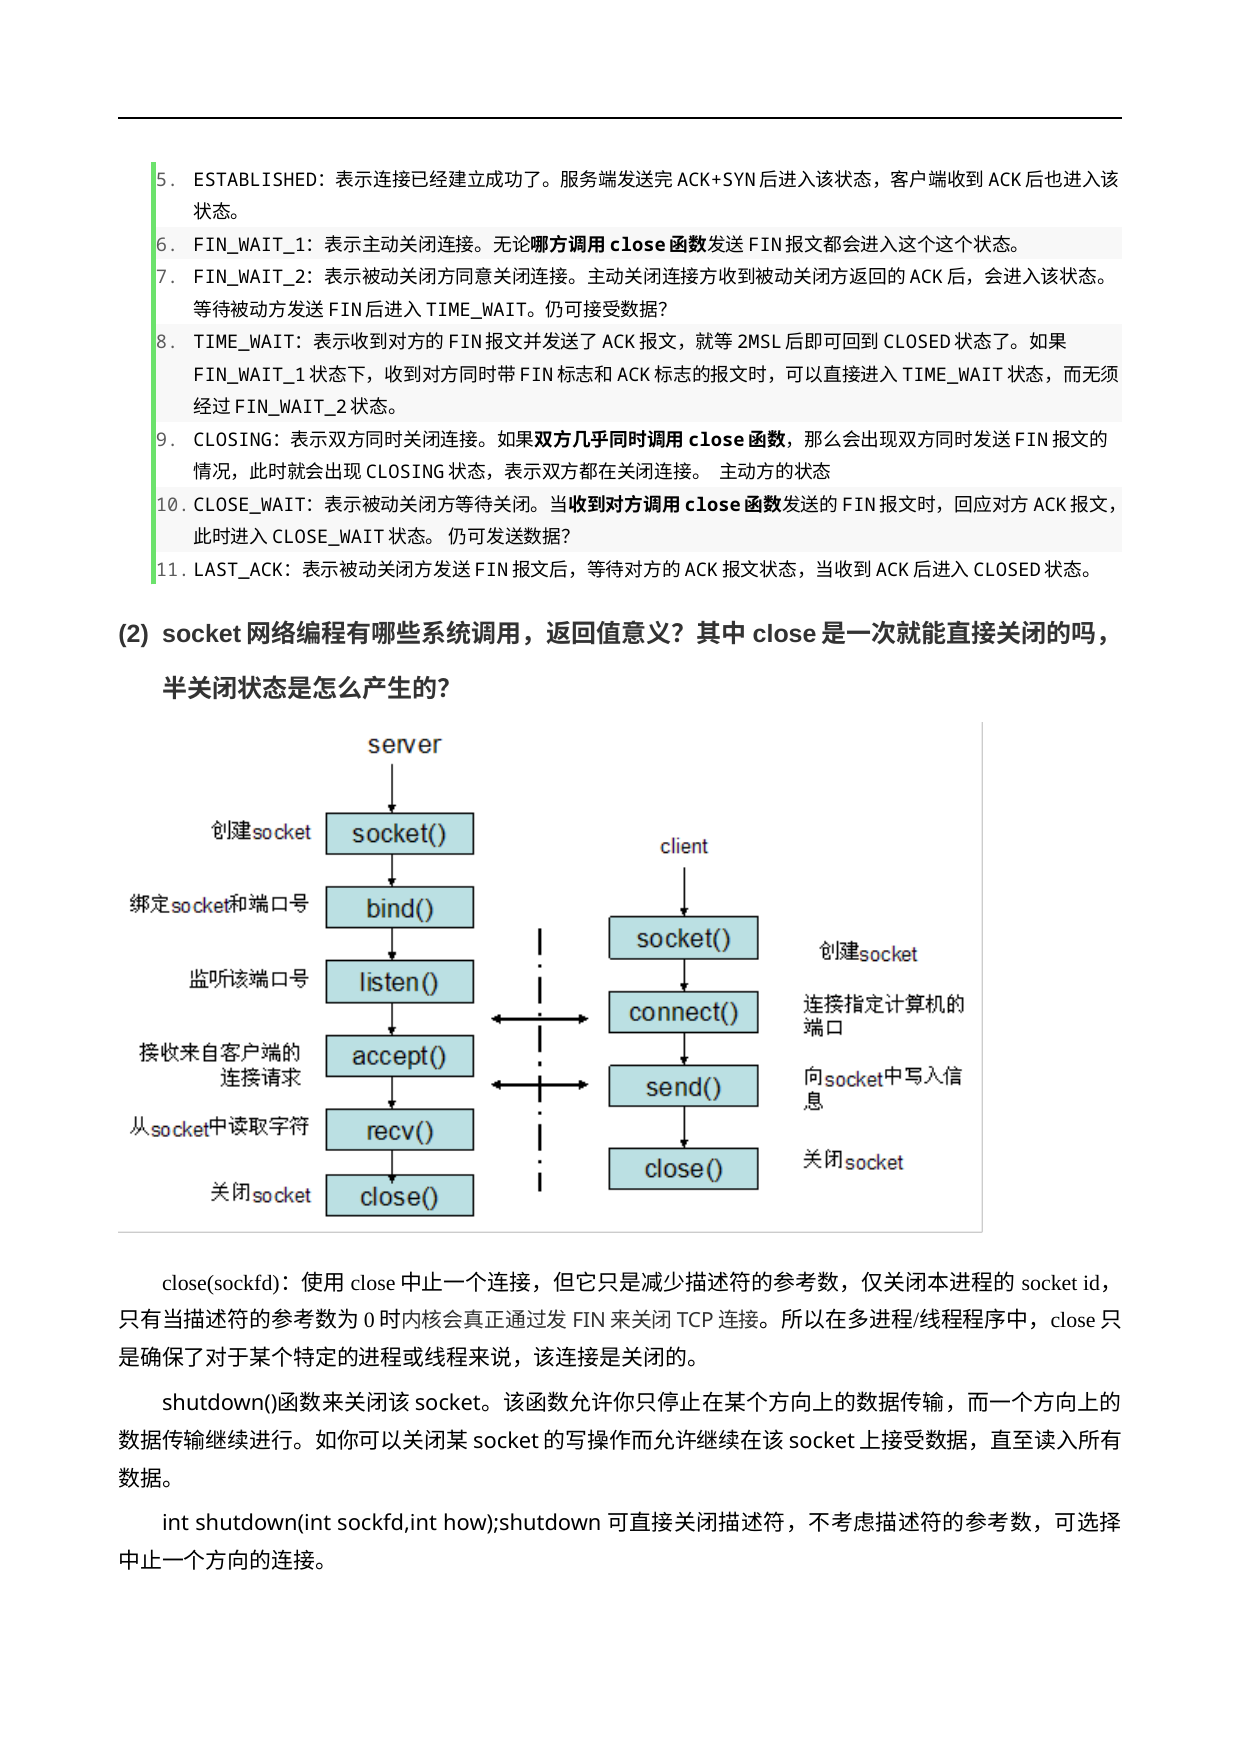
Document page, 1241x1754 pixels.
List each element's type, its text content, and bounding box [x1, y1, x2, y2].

list ESTABLISHED：表示连接已经建立成功了。服务端发送完ACK+SYN后进入该状态，客户端收到ACK后也进入该状态。 [156, 162, 1122, 227]
list FIN_WAIT_1：表示主动关闭连接。无论哪方调用close函数发送FIN报文都会进入这个这个状态。 [156, 227, 1122, 259]
list FIN_WAIT_2：表示被动关闭方同意关闭连接。主动关闭连接方收到被动关闭方返回的ACK后，会进入该状态。 等待被动方发送FIN后进入TIME_WAIT。仍可接受数据？ [156, 259, 1122, 324]
list CLOSE_WAIT：表示被动关闭方等待关闭。当收到对方调用close函数发送的FIN报文时，回应对方ACK报文，此时进入CLOSE_WAIT状态。 仍可发送数据？ [156, 487, 1122, 552]
list TIME_WAIT：表示收到对方的FIN报文并发送了ACK报文，就等2MSL后即可回到CLOSED状态了。如果FIN_WAIT_1状态下，收到对方同时带FIN标志和ACK标志的报文时，可以直接进入TIME_WAIT状态，而无须经过FIN_WAIT_2状态。 [156, 324, 1122, 422]
list LAST_ACK：表示被动关闭方发送FIN报文后，等待对方的ACK报文状态，当收到ACK后进入CLOSED状态。 [156, 552, 1122, 584]
list socket网络编程有哪些系统调用，返回值意义？其中close是一次就能直接关闭的吗，半关闭状态是怎么产生的？ [118, 614, 1122, 704]
picture [118, 722, 984, 1234]
text int shutdown(int sockfd,int how);shutdown可直接关闭描述符，不考虑描述符的参考数，可选择中止一个方向的连接。 [118, 1505, 1122, 1575]
list CLOSING：表示双方同时关闭连接。如果双方几乎同时调用close函数，那么会出现双方同时发送FIN报文的情况，此时就会出现CLOSING状态，表示双方都在关闭连接。 主动方的状态 [156, 422, 1122, 487]
text shutdown()函数来关闭该socket。该函数允许你只停止在某个方向上的数据传输，而一个方向上的数据传输继续进行。如你可以关闭某socket的写操作而允许继续在该socket上接受数据，直至读入所有数据。 [118, 1385, 1122, 1492]
